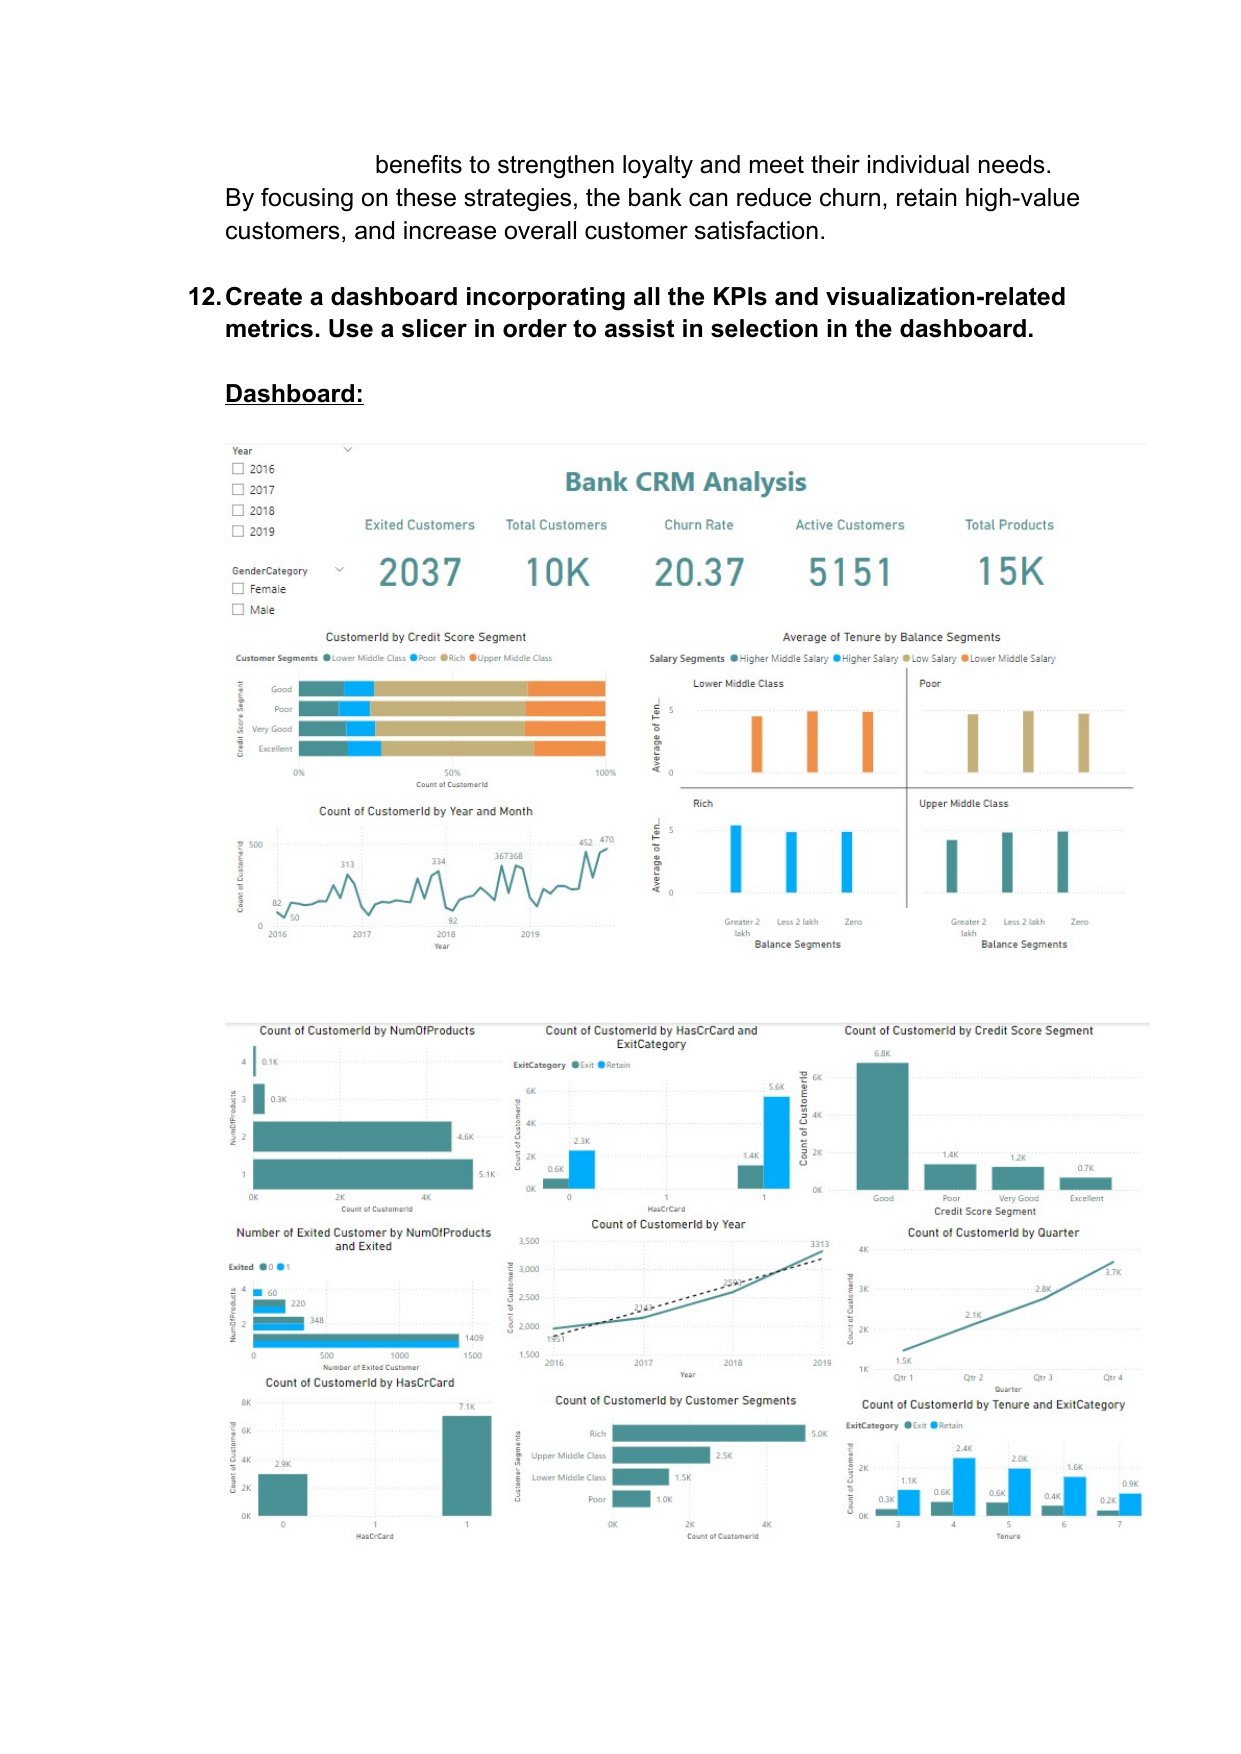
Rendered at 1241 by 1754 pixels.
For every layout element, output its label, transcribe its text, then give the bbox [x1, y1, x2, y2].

list By focusing on these strategies, the bank can reduce churn, retain high-value customers, and increase overall customer satisfaction. [225, 183, 1090, 245]
picture [225, 443, 1146, 954]
list Dashboard: [225, 379, 1090, 407]
list Create a dashboard incorporating all the KPIs and visualization-related metrics. Use a slicer in order to assist in selection in the dashboard. [187, 281, 1090, 343]
picture [225, 1022, 1150, 1543]
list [337, 150, 1090, 179]
